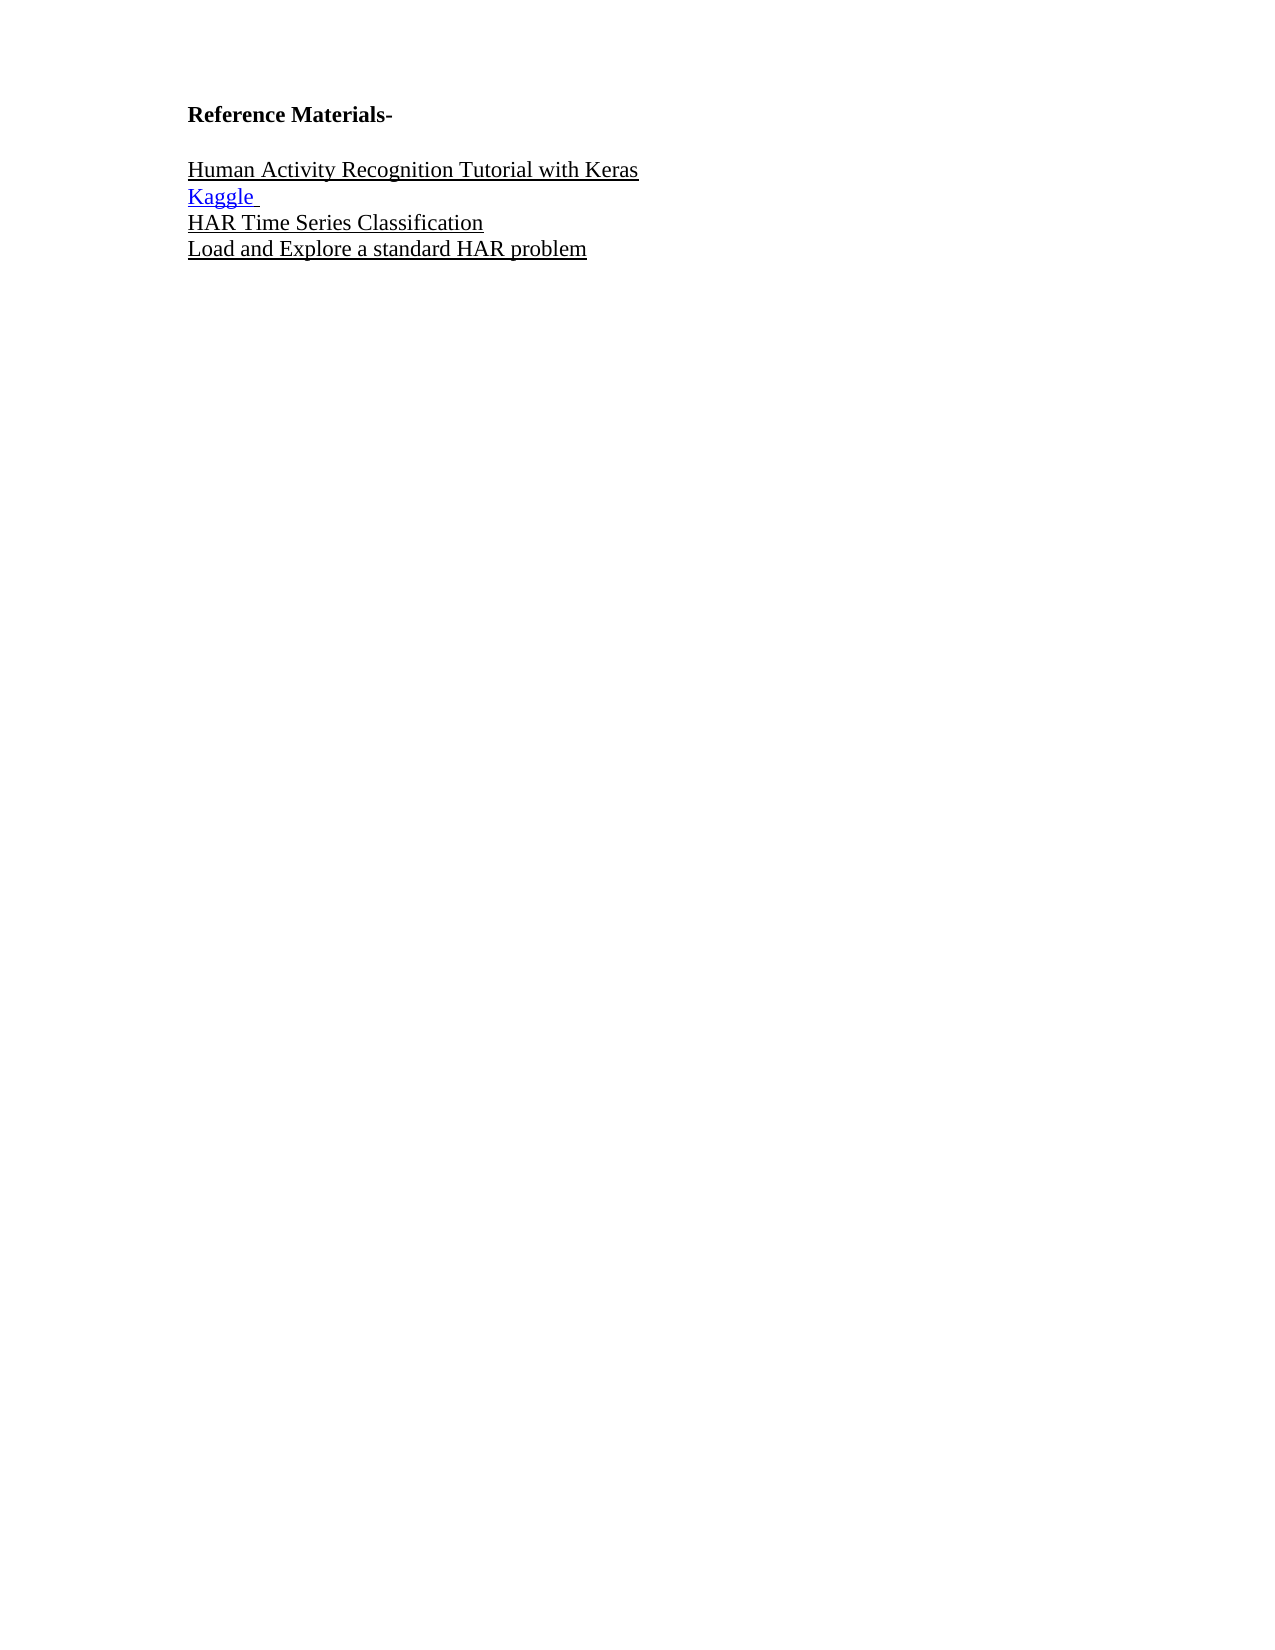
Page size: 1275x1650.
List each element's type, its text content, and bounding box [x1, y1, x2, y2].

text Load and Explore a standard HAR problem [187, 236, 1200, 262]
text Kaggle [187, 183, 1200, 209]
text Reference Materials- [187, 75, 1200, 156]
text HAR Time Series Classification [187, 209, 1200, 236]
text Human Activity Recognition Tutorial with Keras [187, 156, 1200, 183]
